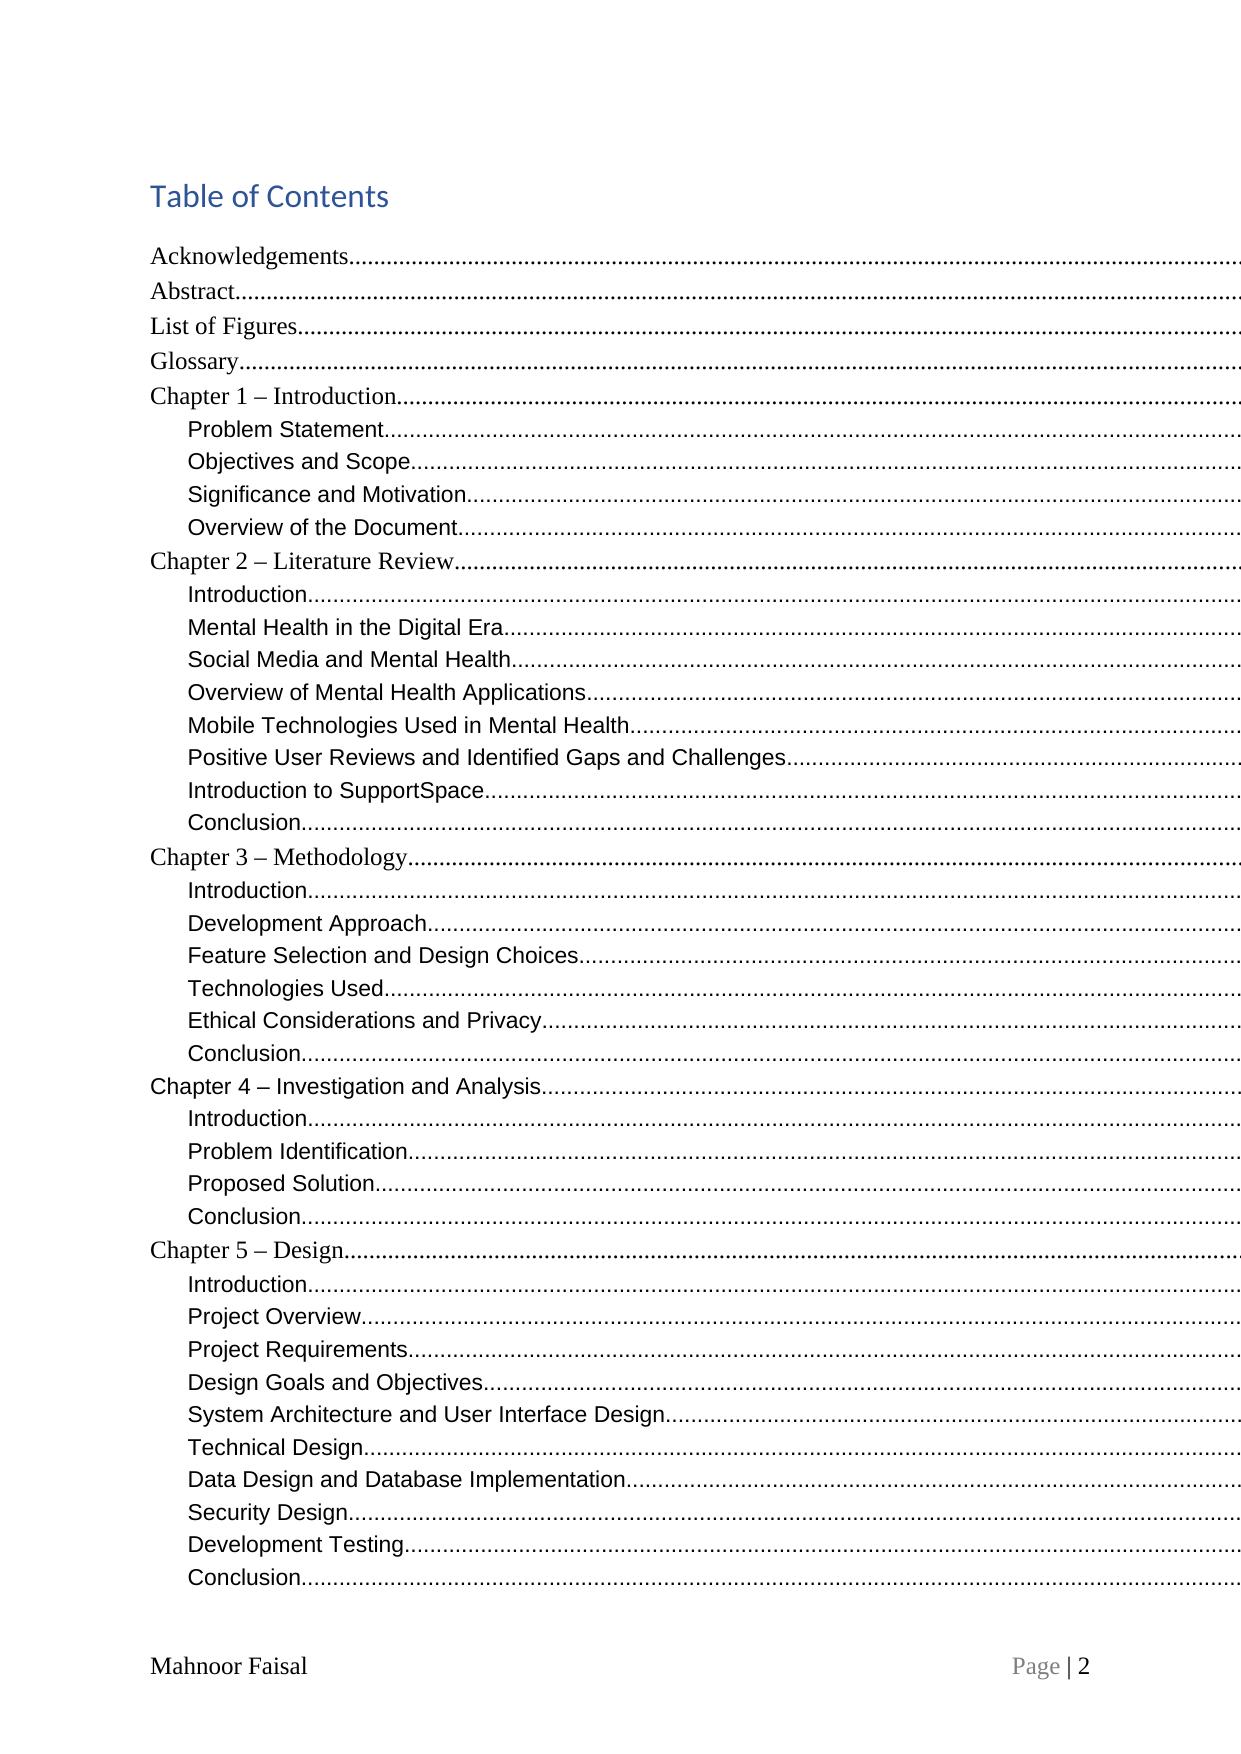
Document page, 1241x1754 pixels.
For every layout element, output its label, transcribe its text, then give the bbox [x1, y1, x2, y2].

text Table of Contents [150, 175, 1090, 216]
